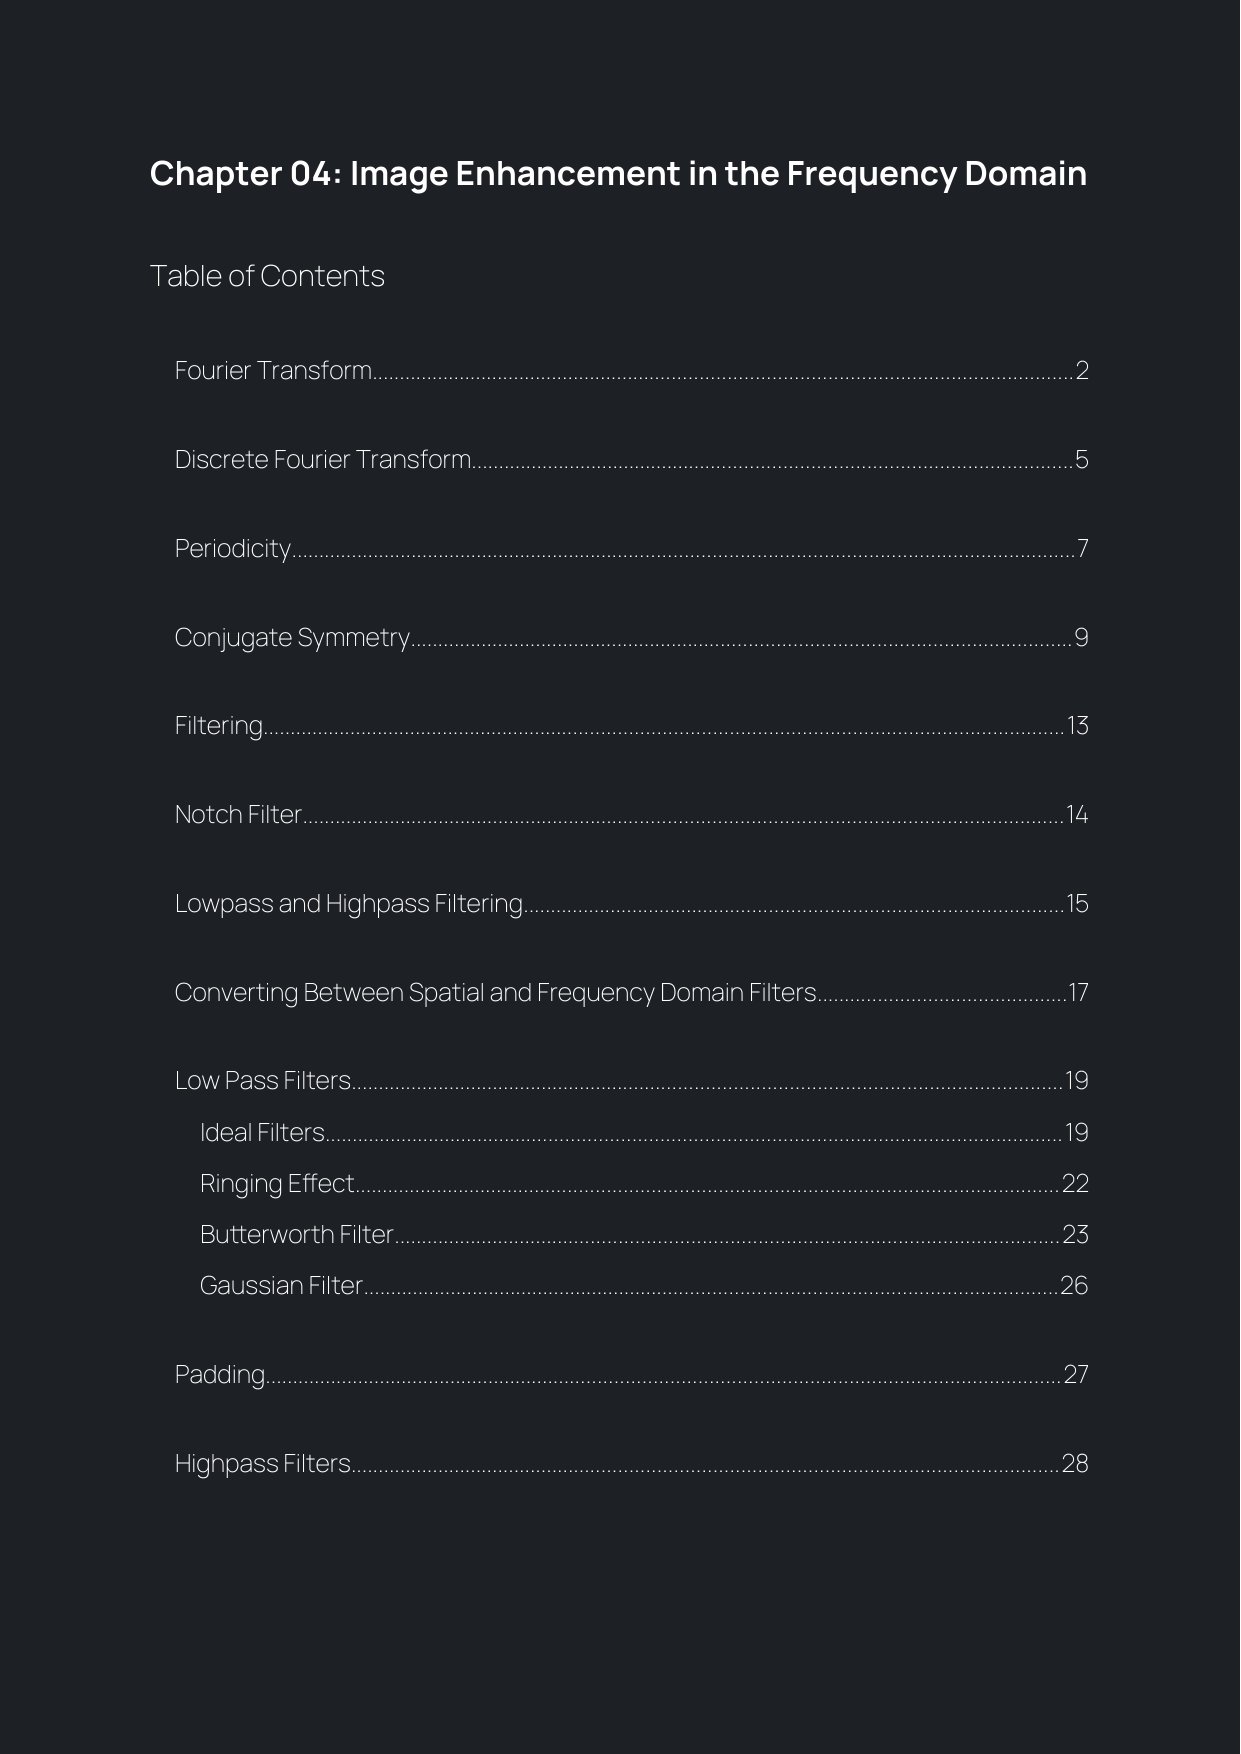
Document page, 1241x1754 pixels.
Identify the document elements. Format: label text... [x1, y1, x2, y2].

title Chapter 04: Image Enhancement in the Frequency Domain [150, 150, 1090, 196]
